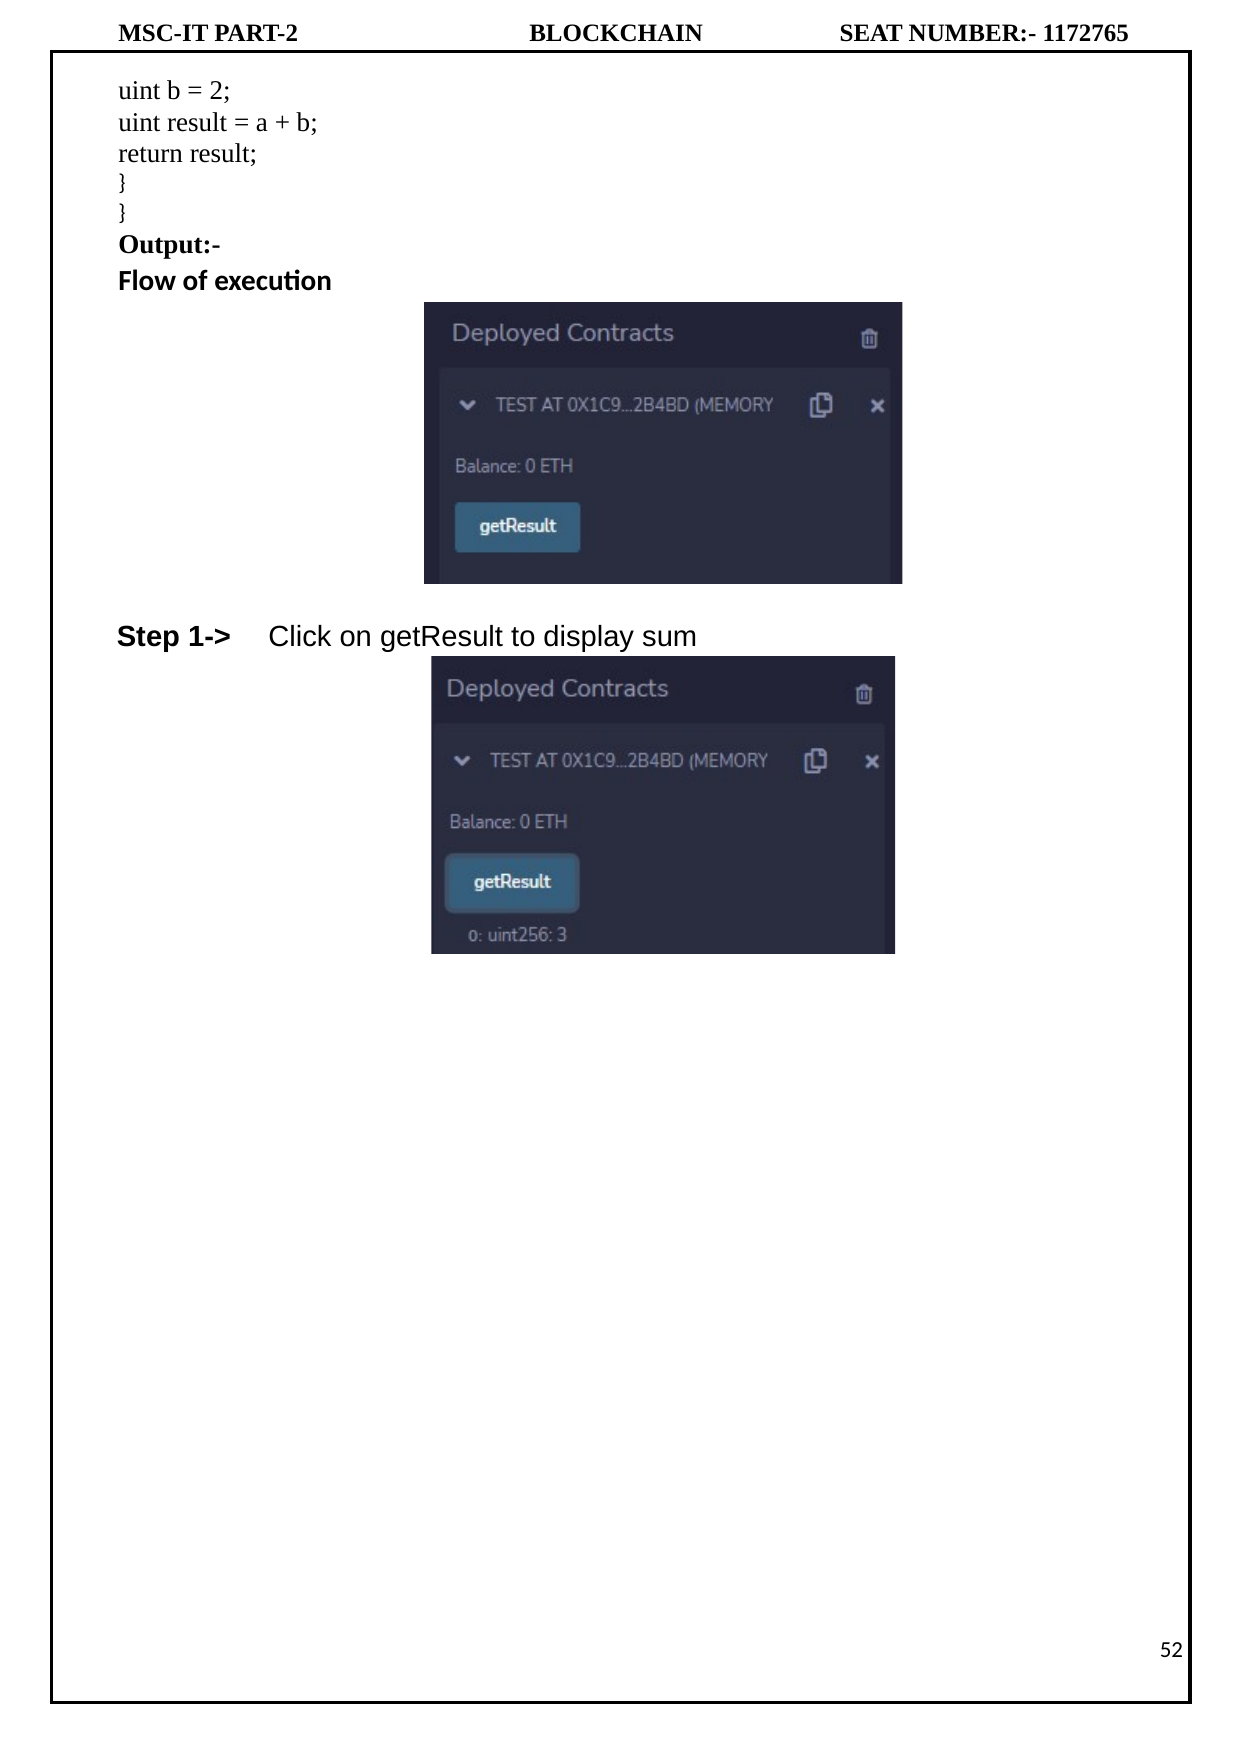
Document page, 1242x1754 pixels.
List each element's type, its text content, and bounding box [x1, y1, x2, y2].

text Flow of execution [118, 262, 690, 297]
text uint b = 2; [118, 74, 1183, 106]
picture [424, 302, 903, 584]
text Output:- [118, 228, 1183, 259]
picture [431, 656, 896, 954]
text return result; [118, 137, 1183, 168]
text Step 1-> Click on getResult to display sum [117, 619, 1183, 652]
text } [118, 168, 1183, 196]
text } [118, 198, 1183, 226]
text uint result = a + b; [118, 106, 1183, 137]
